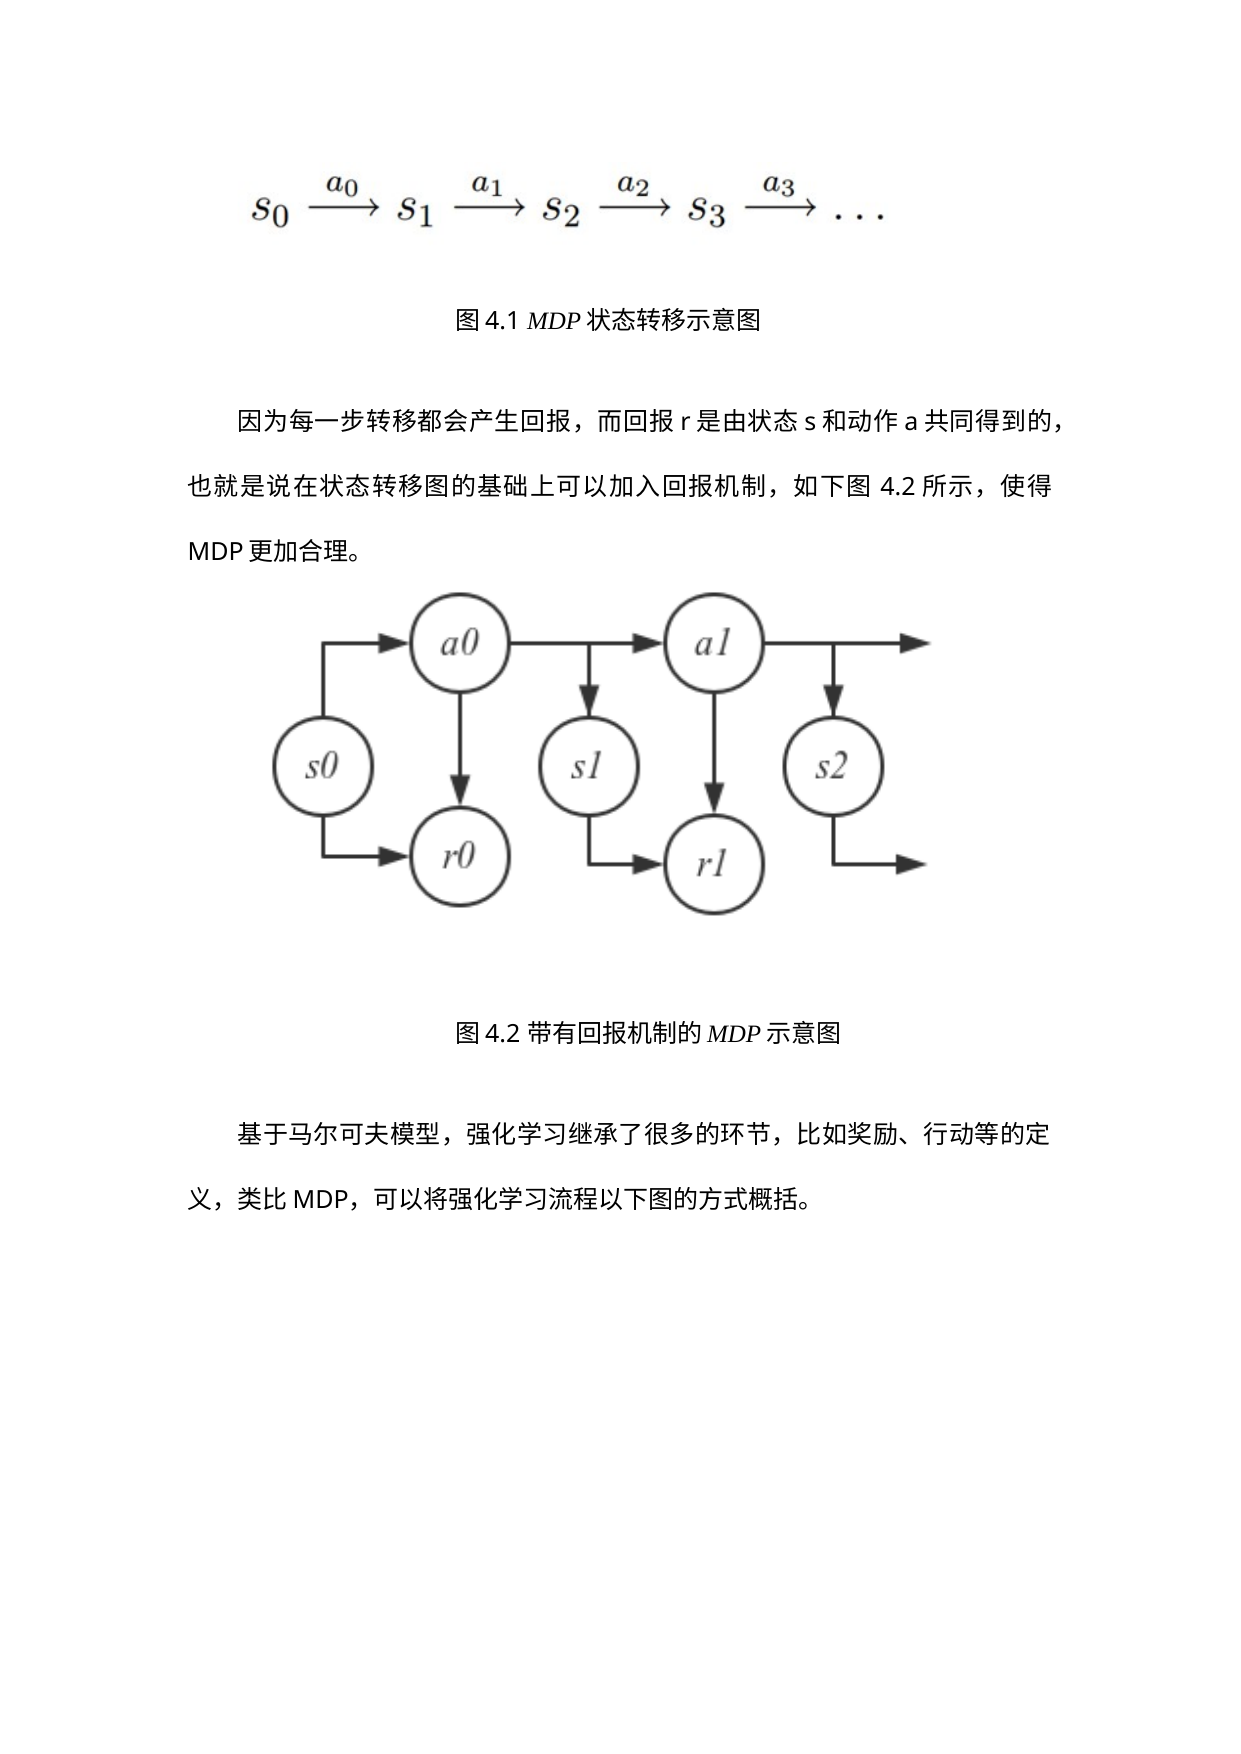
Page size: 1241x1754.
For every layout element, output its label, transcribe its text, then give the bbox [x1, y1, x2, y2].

picture [237, 582, 969, 944]
text 图4.1 MDP状态转移示意图 [187, 286, 1053, 351]
picture [237, 162, 891, 251]
text 因为每一步转移都会产生回报，而回报r是由状态s和动作a共同得到的，也就是说在状态转移图的基础上可以加入回报机制，如下图4.2所示，使得MDP更加合理。 [187, 387, 1053, 582]
text 图4.2 带有回报机制的MDP示意图 [187, 999, 1053, 1064]
text 基于马尔可夫模型，强化学习继承了很多的环节，比如奖励、行动等的定义，类比MDP，可以将强化学习流程以下图的方式概括。 [187, 1100, 1053, 1230]
